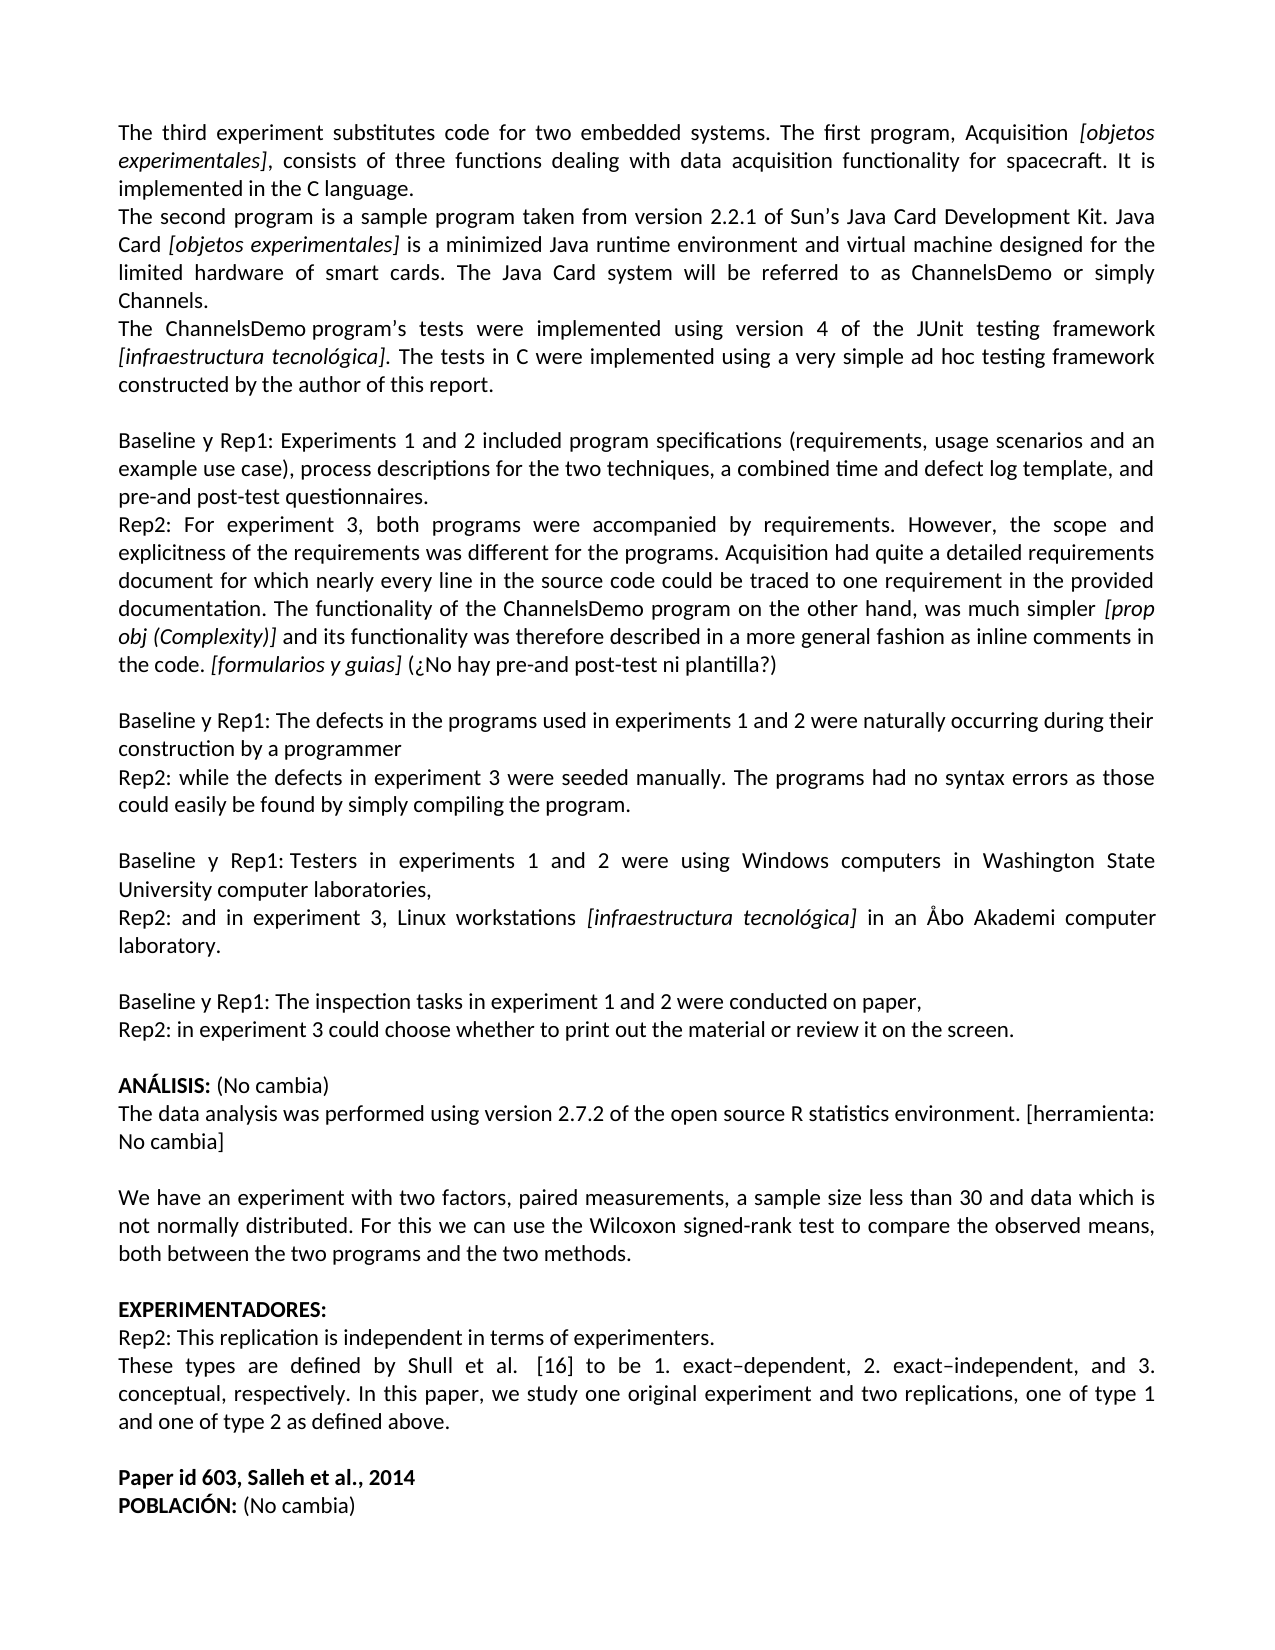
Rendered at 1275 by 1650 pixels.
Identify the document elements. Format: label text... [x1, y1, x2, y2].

text Rep2: and in experiment 3, Linux workstations [infraestructura tecnológica] in an Åbo Akademi computer laboratory. [118, 903, 1157, 959]
text The ChannelsDemo program’s tests were implemented using version 4 of the JUnit testing framework [infraestructura tecnológica]. The tests in C were implemented using a very simple ad hoc testing framework constructed by the author of this report. [118, 314, 1157, 398]
text Baseline y Rep1: The inspection tasks in experiment 1 and 2 were conducted on paper, [118, 987, 1157, 1015]
text The data analysis was performed using version 2.7.2 of the open source R statistics environment. [herramienta: No cambia] [118, 1099, 1157, 1155]
text Rep2: This replication is independent in terms of experimenters. [118, 1323, 1157, 1351]
text These types are defined by Shull et al. [16] to be 1. exact–dependent, 2. exact–independent, and 3. conceptual, respectively. In this paper, we study one original experiment and two replications, one of type 1 and one of type 2 as defined above. [118, 1351, 1157, 1435]
text Baseline y Rep1: Testers in experiments 1 and 2 were using Windows computers in Washington State University computer laboratories, [118, 847, 1157, 903]
text Rep2: while the defects in experiment 3 were seeded manually. The programs had no syntax errors as those could easily be found by simply compiling the program. [118, 763, 1157, 819]
text Paper id 603, Salleh et al., 2014 [118, 1463, 1157, 1491]
text Rep2: For experiment 3, both programs were accompanied by requirements. However, the scope and explicitness of the requirements was different for the programs. Acquisition had quite a detailed requirements document for which nearly every line in the source code could be traced to one requirement in the provided documentation. The functionality of the ChannelsDemo program on the other hand, was much simpler [prop obj (Complexity)] and its functionality was therefore described in a more general fashion as inline comments in the code. [formularios y guias] (¿No hay pre-and post-test ni plantilla?) [118, 510, 1157, 678]
text ANÁLISIS: (No cambia) [118, 1071, 1157, 1099]
text Baseline y Rep1: The defects in the programs used in experiments 1 and 2 were naturally occurring during their construction by a programmer [118, 707, 1157, 763]
text The third experiment substitutes code for two embedded systems. The first program, Acquisition [objetos experimentales], consists of three functions dealing with data acquisition functionality for spacecraft. It is implemented in the C language. [118, 118, 1157, 202]
text Rep2: in experiment 3 could choose whether to print out the material or review it on the screen. [118, 1015, 1157, 1043]
text The second program is a sample program taken from version 2.2.1 of Sun’s Java Card Development Kit. Java Card [objetos experimentales] is a minimized Java runtime environment and virtual machine designed for the limited hardware of smart cards. The Java Card system will be referred to as ChannelsDemo or simply Channels. [118, 202, 1157, 314]
text Baseline y Rep1: Experiments 1 and 2 included program specifications (requirements, usage scenarios and an example use case), process descriptions for the two techniques, a combined time and defect log template, and pre-and post-test questionnaires. [118, 426, 1157, 510]
text POBLACIÓN: (No cambia) [118, 1491, 1157, 1519]
text EXPERIMENTADORES: [118, 1295, 1157, 1323]
text We have an experiment with two factors, paired measurements, a sample size less than 30 and data which is not normally distributed. For this we can use the Wilcoxon signed-rank test to compare the observed means, both between the two programs and the two methods. [118, 1183, 1157, 1267]
